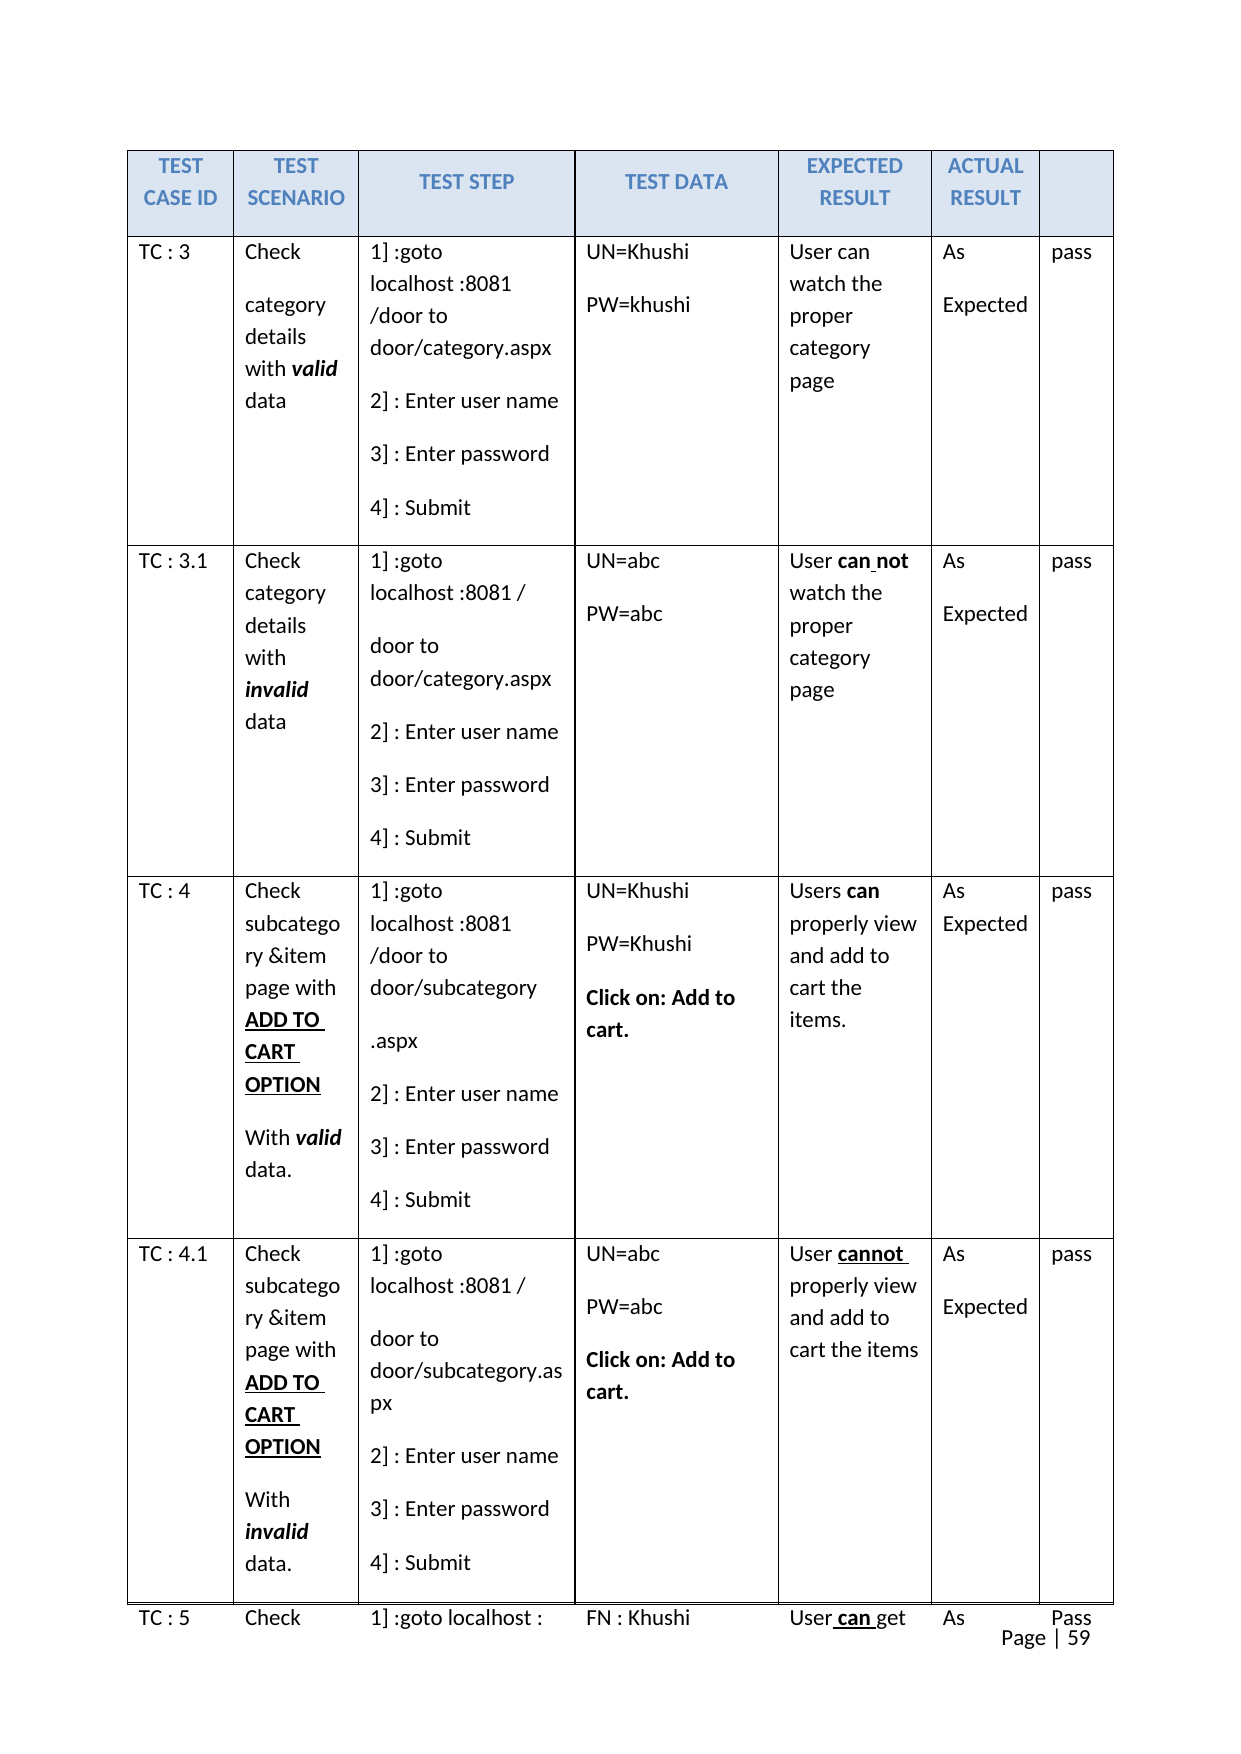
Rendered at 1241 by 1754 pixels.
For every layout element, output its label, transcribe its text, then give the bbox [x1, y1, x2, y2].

table_header TEST SCENARIO [234, 151, 358, 236]
table_cell 1] :goto localhost :8081 / door to door/category.aspx 2] : Enter user name 3] : Enter password 4] : Submit [359, 546, 574, 876]
table_cell pass [1040, 237, 1113, 545]
table_cell 1] :goto localhost :8081 /door to door/subcategory .aspx 2] : Enter user name 3] : Enter password 4] : Submit [359, 877, 574, 1238]
table_header TEST DATA [576, 151, 778, 236]
table_cell Check category details with invalid data [234, 546, 358, 876]
table_cell Check subcategory &item page with ADD TO CART OPTION With valid data. [234, 877, 358, 1238]
table_cell UN=Khushi PW=khushi [576, 237, 778, 545]
table_cell As Expected [932, 546, 1039, 876]
table_header [1040, 151, 1113, 236]
table_cell TC : 3.1 [128, 546, 233, 876]
table_cell 1] :goto localhost :8081 /door to door/category.aspx 2] : Enter user name 3] : Enter password 4] : Submit [359, 237, 574, 545]
table_header ACTUAL RESULT [932, 151, 1039, 236]
table_cell Check subcategory &item page with ADD TO CART OPTION With invalid data. [234, 1239, 358, 1602]
table_cell pass [1040, 1239, 1113, 1602]
table_cell Users can properly view and add to cart the items. [779, 877, 931, 1238]
table_cell As Expected [932, 877, 1039, 1238]
table_cell UN=Khushi PW=Khushi Click on: Add to cart. [576, 877, 778, 1238]
table_cell User cannot properly view and add to cart the items [779, 1239, 931, 1602]
table_cell User can not watch the proper category page [779, 546, 931, 876]
table_header TEST CASE ID [128, 151, 233, 236]
table_cell TC : 4.1 [128, 1239, 233, 1602]
table_cell pass [1040, 546, 1113, 876]
table_header TEST STEP [359, 151, 574, 236]
table_cell TC : 3 [128, 237, 233, 545]
table_cell As Expected [932, 1239, 1039, 1602]
table_cell UN=abc PW=abc [576, 546, 778, 876]
table_header EXPECTED RESULT [779, 151, 931, 236]
table_cell Check category details with valid data [234, 237, 358, 545]
table_cell 1] :goto localhost :8081 / door to door/subcategory.aspx 2] : Enter user name 3] : Enter password 4] : Submit [359, 1239, 574, 1602]
table_cell As Expected [932, 237, 1039, 545]
table_cell pass [1040, 877, 1113, 1238]
table_cell User can watch the proper category page [779, 237, 931, 545]
table_cell UN=abc PW=abc Click on: Add to cart. [576, 1239, 778, 1602]
table_cell TC : 4 [128, 877, 233, 1238]
